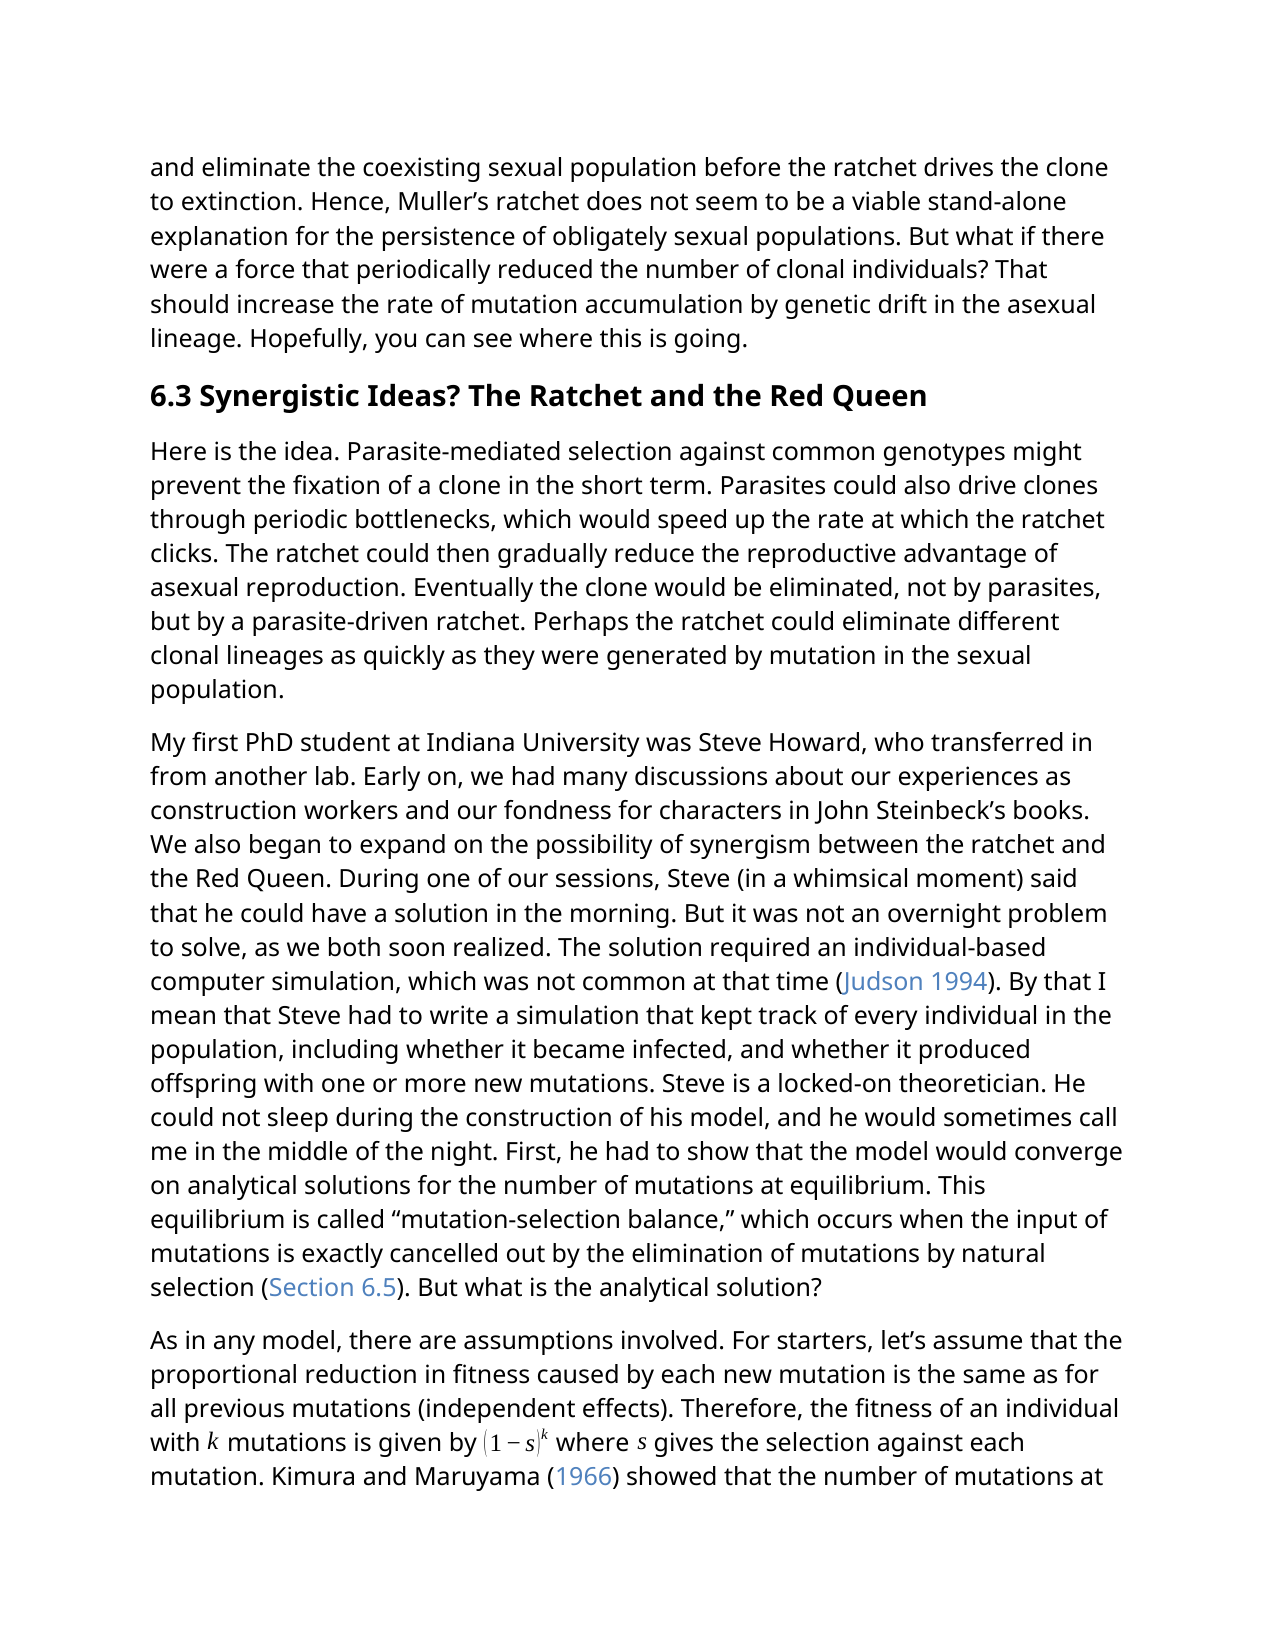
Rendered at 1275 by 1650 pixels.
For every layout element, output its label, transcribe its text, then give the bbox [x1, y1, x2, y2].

subtitle 6.3 Synergistic Ideas? The Ratchet and the Red Queen [150, 375, 1125, 415]
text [150, 1323, 1125, 1493]
text Here is the idea. Parasite-mediated selection against common genotypes might prevent the fixation of a clone in the short term. Parasites could also drive clones through periodic bottlenecks, which would speed up the rate at which the ratchet clicks. The ratchet could then gradually reduce the reproductive advantage of asexual reproduction. Eventually the clone would be eliminated, not by parasites, but by a parasite-driven ratchet. Perhaps the ratchet could eliminate different clonal lineages as quickly as they were generated by mutation in the sexual population. [150, 434, 1125, 706]
text My first PhD student at Indiana University was Steve Howard, who transferred in from another lab. Early on, we had many discussions about our experiences as construction workers and our fondness for characters in John Steinbeck’s books. We also began to expand on the possibility of synergism between the ratchet and the Red Queen. During one of our sessions, Steve (in a whimsical moment) said that he could have a solution in the morning. But it was not an overnight problem to solve, as we both soon realized. The solution required an individual-based computer simulation, which was not common at that time (Judson 1994). By that I mean that Steve had to write a simulation that kept track of every individual in the population, including whether it became infected, and whether it produced offspring with one or more new mutations. Steve is a locked-on theoretician. He could not sleep during the construction of his model, and he would sometimes call me in the middle of the night. First, he had to show that the model would converge on analytical solutions for the number of mutations at equilibrium. This equilibrium is called “mutation-selection balance,” which occurs when the input of mutations is exactly cancelled out by the elimination of mutations by natural selection (Section 6.5). But what is the analytical solution? [150, 725, 1125, 1304]
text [150, 150, 1125, 354]
